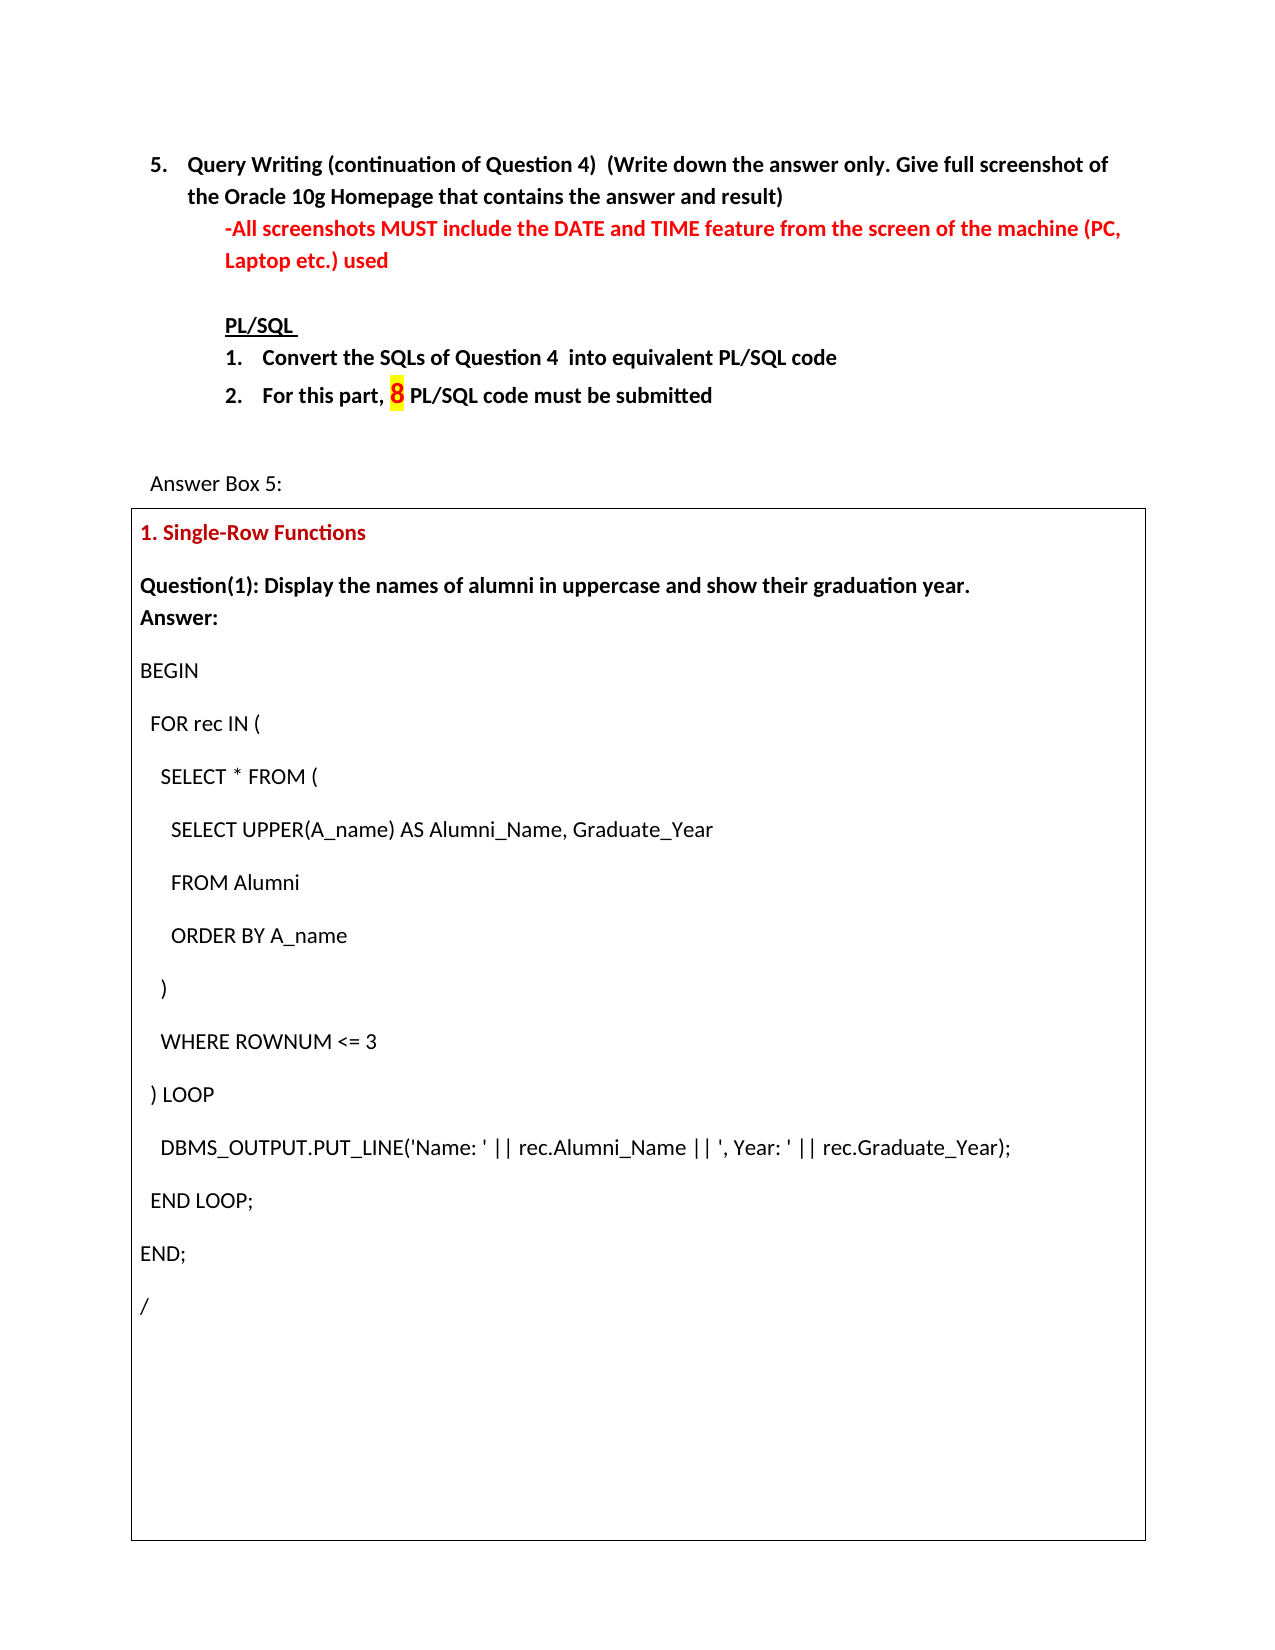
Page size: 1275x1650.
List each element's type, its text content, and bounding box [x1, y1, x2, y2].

text Answer Box 5: [150, 469, 1125, 497]
list For this part, 8 PL/SQL code must be submitted [404, 375, 1125, 411]
list Convert the SQLs of Question 4 into equivalent PL/SQL code [225, 343, 1125, 371]
list PL/SQL [225, 311, 1125, 339]
list For this part, 8 PL/SQL code must be submitted [225, 375, 390, 411]
list Query Writing (continuation of Question 4) (Write down the answer only. Give full screenshot of the Oracle 10g Homepage that contains the answer and result) [150, 150, 1125, 210]
list -All screenshots MUST include the DATE and TIME feature from the screen of the machine (PC, Laptop etc.) used [225, 214, 1125, 274]
